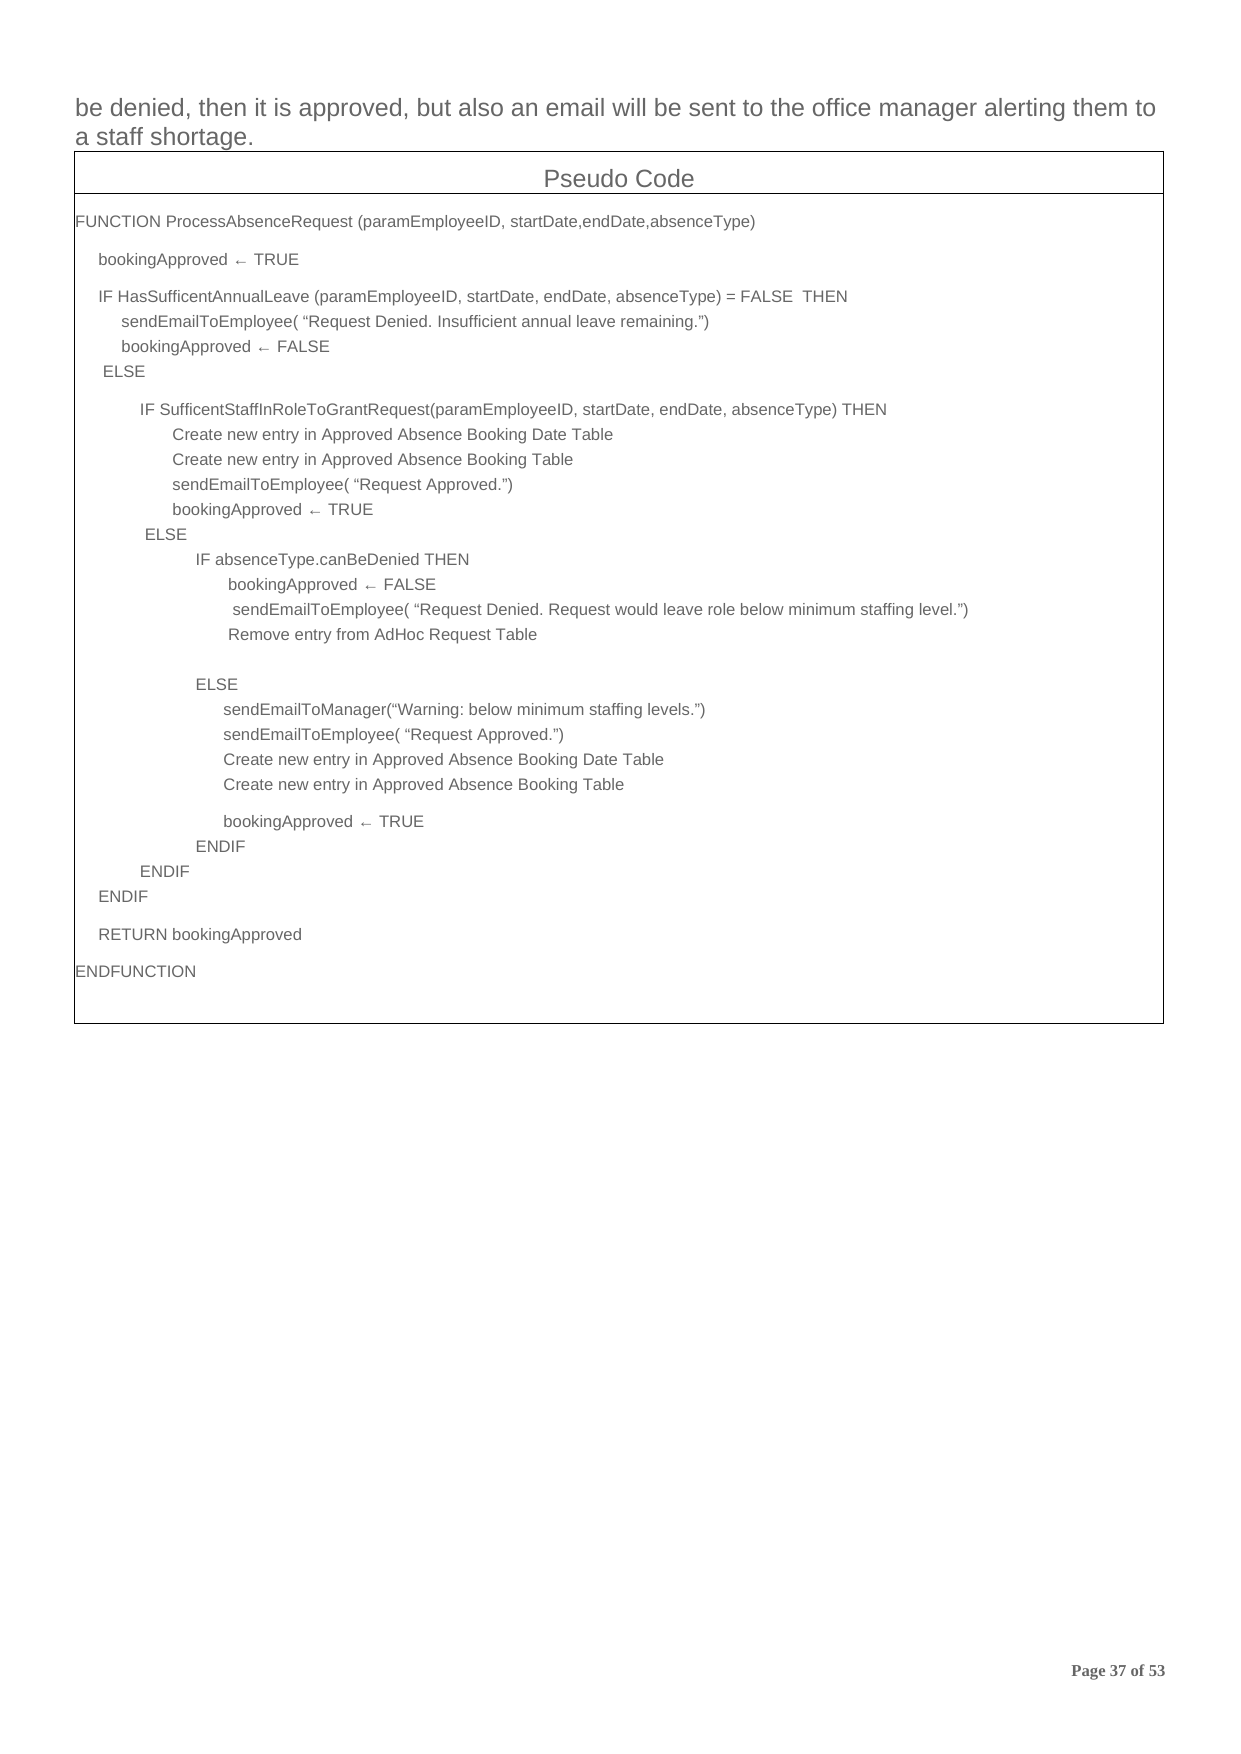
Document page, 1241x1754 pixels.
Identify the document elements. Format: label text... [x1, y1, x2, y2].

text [75, 93, 1165, 151]
table_cell FUNCTION ProcessAbsenceRequest (paramEmployeeID, startDate,endDate,absenceType) bookingApproved ← TRUE IF HasSufficentAnnualLeave (paramEmployeeID, startDate, endDate, absenceType) = FALSE THEN sendEmailToEmployee( “Request Denied. Insufficient annual leave remaining.”) bookingApproved ← FALSE ELSE IF SufficentStaffInRoleToGrantRequest(paramEmployeeID, startDate, endDate, absenceType) THEN Create new entry in Approved Absence Booking Date Table Create new entry in Approved Absence Booking Table sendEmailToEmployee( “Request Approved.”) bookingApproved ← TRUE ELSE IF absenceType.canBeDenied THEN bookingApproved ← FALSE sendEmailToEmployee( “Request Denied. Request would leave role below minimum staffing level.”) Remove entry from AdHoc Request Table ELSE sendEmailToManager(“Warning: below minimum staffing levels.”) sendEmailToEmployee( “Request Approved.”) Create new entry in Approved Absence Booking Date Table Create new entry in Approved Absence Booking Table bookingApproved ← TRUE ENDIF ENDIF ENDIF RETURN bookingApproved ENDFUNCTION [75, 194, 1163, 1023]
table_header Pseudo Code [75, 152, 1163, 193]
